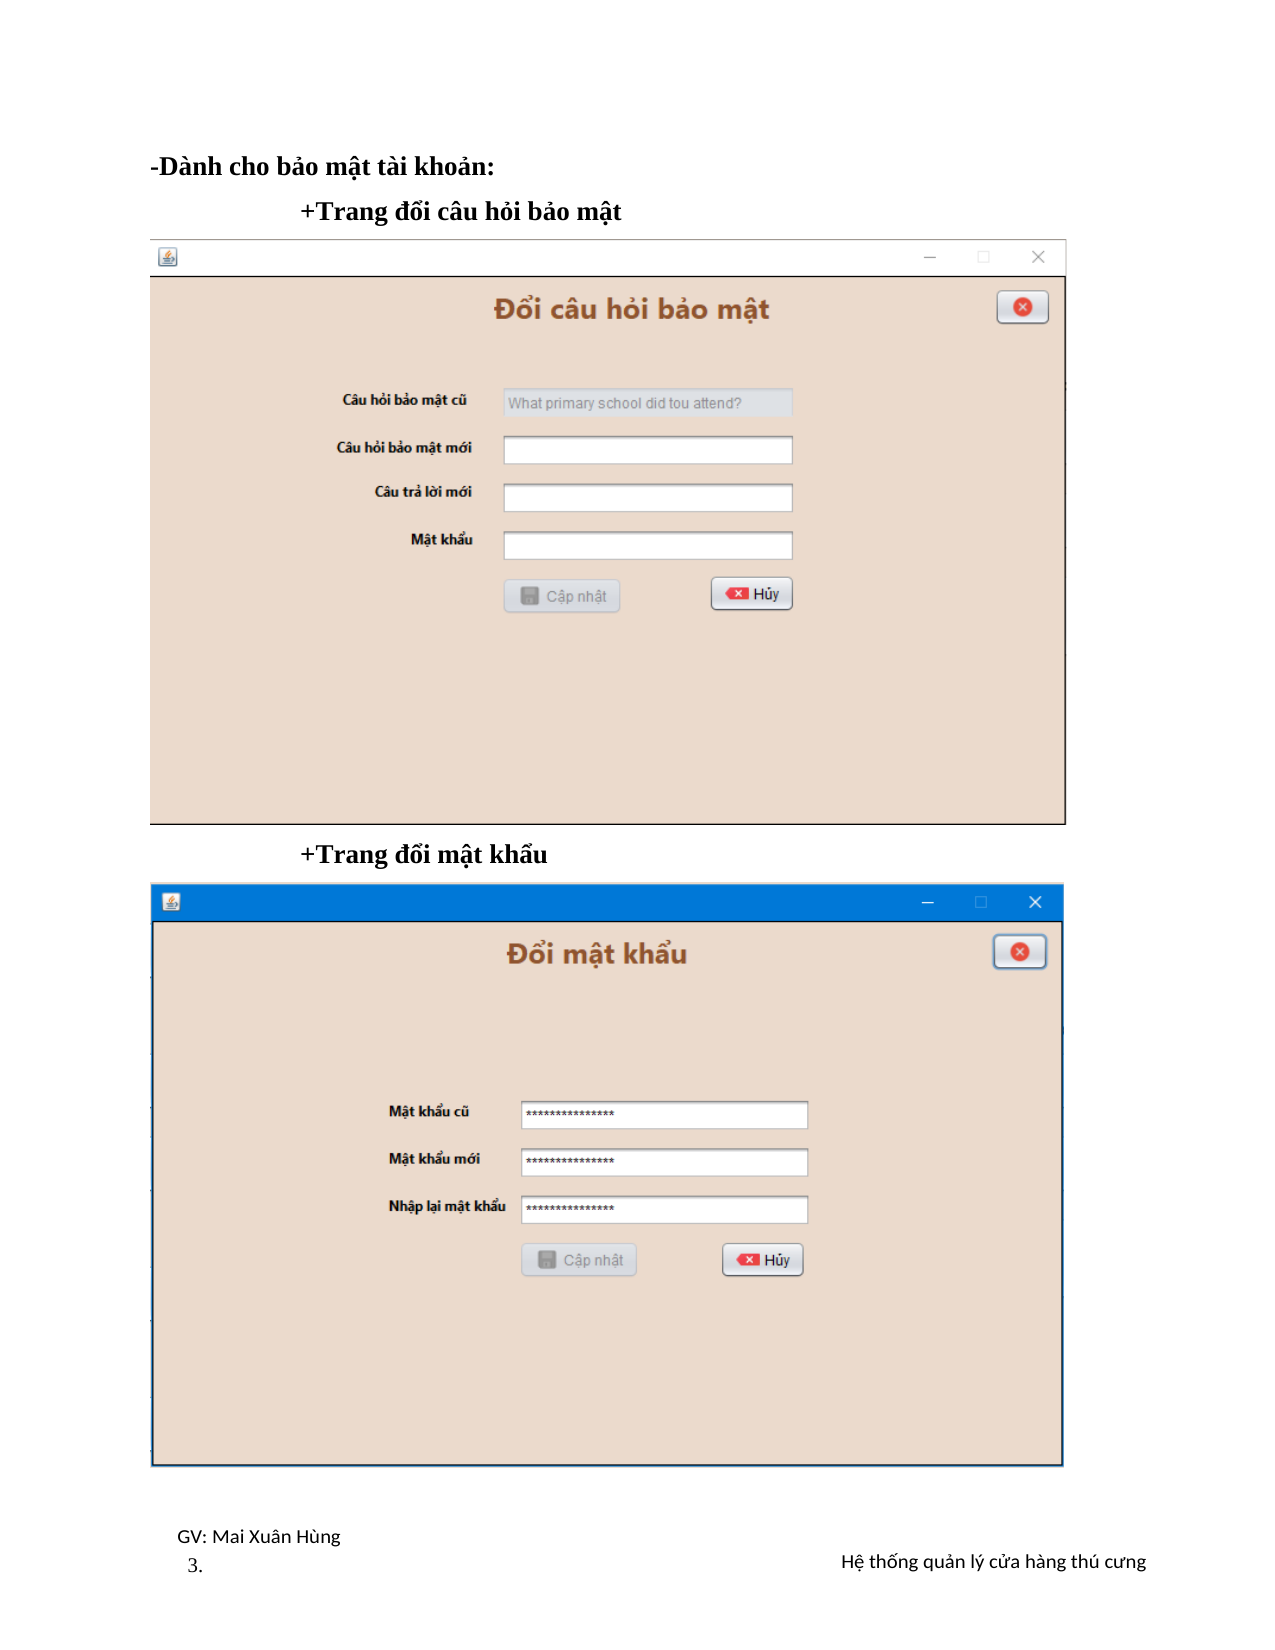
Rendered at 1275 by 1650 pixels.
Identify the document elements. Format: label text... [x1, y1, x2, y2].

picture [150, 239, 1067, 825]
text -Dành cho bảo mật tài khoản: [150, 150, 1125, 181]
text +Trang đổi mật khẩu [150, 838, 1125, 869]
picture [150, 882, 1064, 1468]
text +Trang đổi câu hỏi bảo mật [150, 195, 1125, 226]
